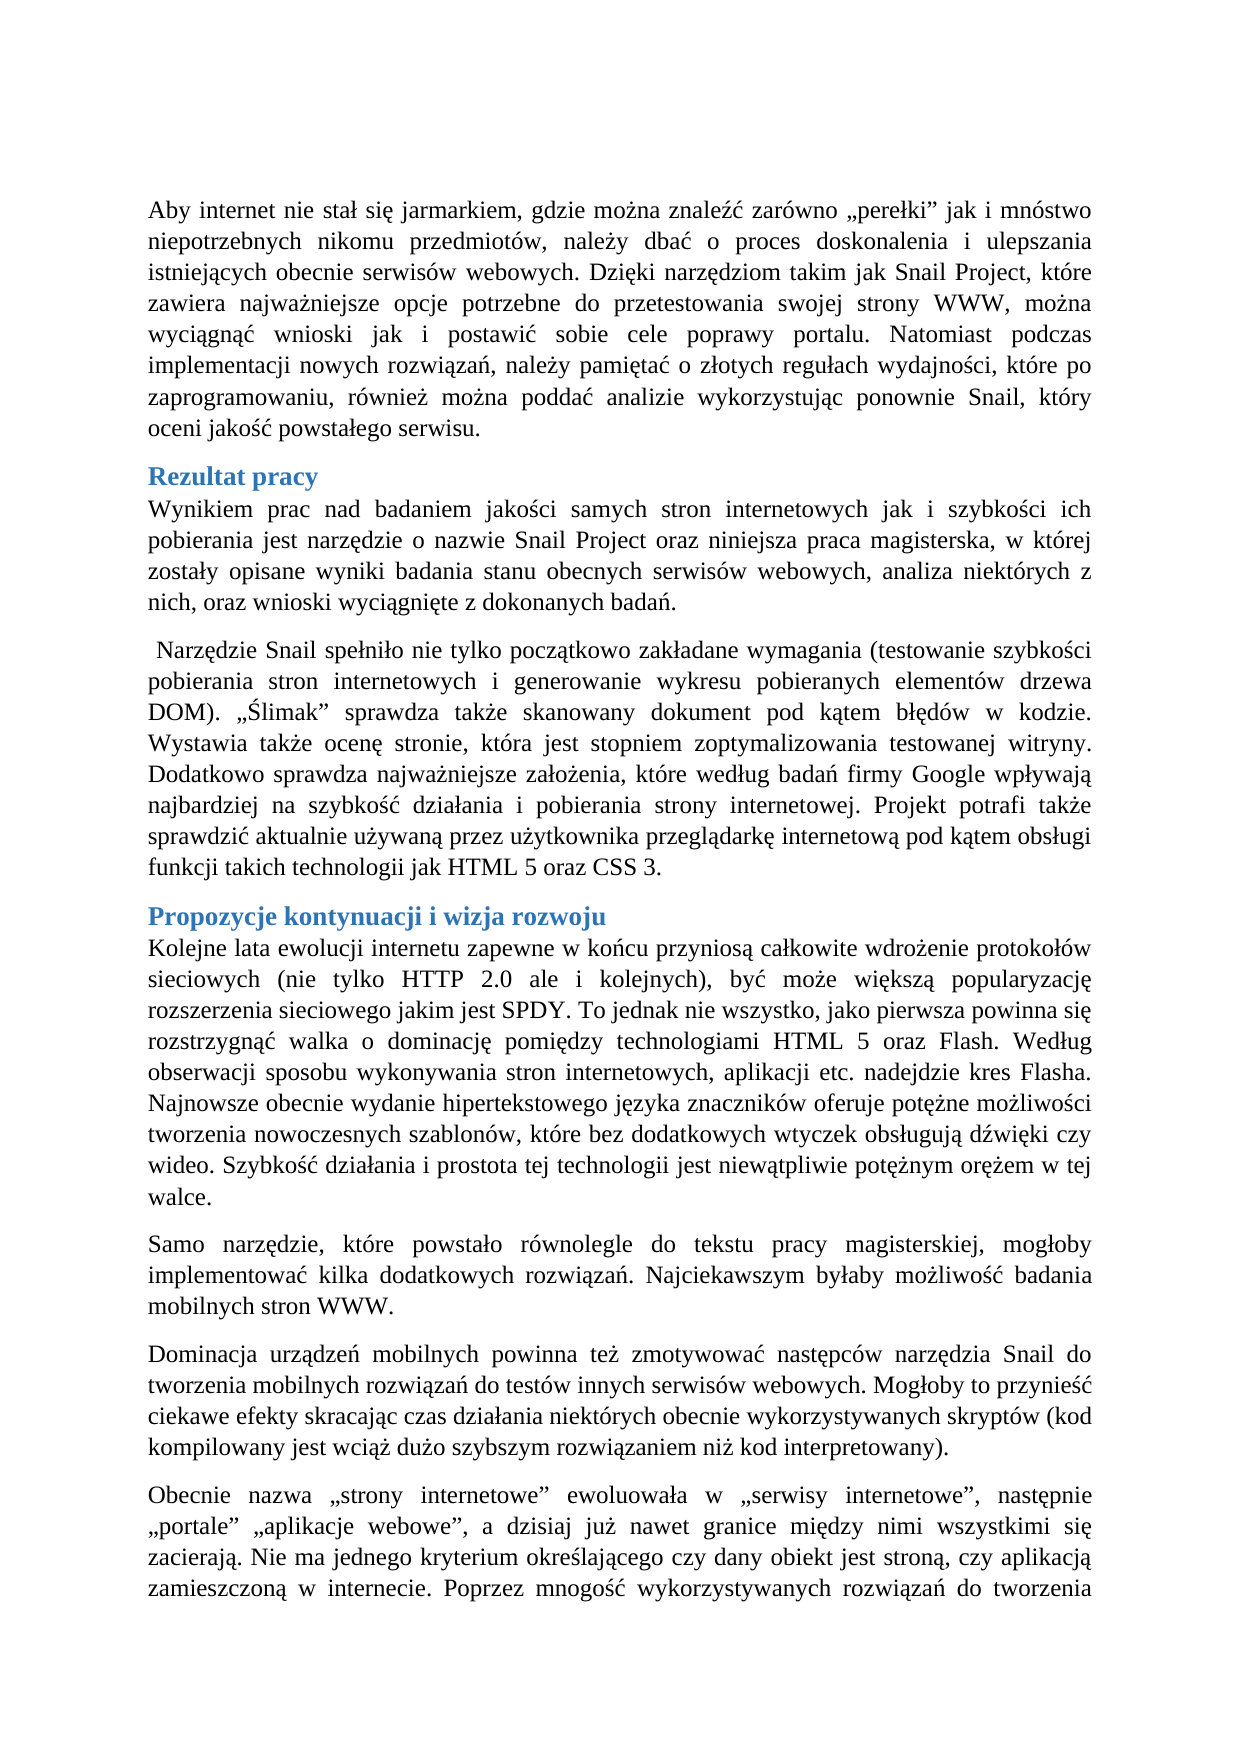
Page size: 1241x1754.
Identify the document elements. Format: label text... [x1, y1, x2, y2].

text Samo narzędzie, które powstało równolegle do tekstu pracy magisterskiej, mogłoby implementować kilka dodatkowych rozwiązań. Najciekawszym byłaby możliwość badania mobilnych stron WWW. [148, 1229, 1093, 1320]
text Aby internet nie stał się jarmarkiem, gdzie można znaleźć zarówno „perełki” jak i mnóstwo niepotrzebnych nikomu przedmiotów, należy dbać o proces doskonalenia i ulepszania istniejących obecnie serwisów webowych. Dzięki narzędziom takim jak Snail Project, które zawiera najważniejsze opcje potrzebne do przetestowania swojej strony WWW, można wyciągnąć wnioski jak i postawić sobie cele poprawy portalu. Natomiast podczas implementacji nowych rozwiązań, należy pamiętać o złotych regułach wydajności, które po zaprogramowaniu, również można poddać analizie wykorzystując ponownie Snail, który oceni jakość powstałego serwisu. [148, 195, 1093, 441]
text Kolejne lata ewolucji internetu zapewne w końcu przyniosą całkowite wdrożenie protokołów sieciowych (nie tylko HTTP 2.0 ale i kolejnych), być może większą popularyzację rozszerzenia sieciowego jakim jest SPDY. To jednak nie wszystko, jako pierwsza powinna się rozstrzygnąć walka o dominację pomiędzy technologiami HTML 5 oraz Flash. Według obserwacji sposobu wykonywania stron internetowych, aplikacji etc. nadejdzie kres Flasha. Najnowsze obecnie wydanie hipertekstowego języka znaczników oferuje potężne możliwości tworzenia nowoczesnych szablonów, które bez dodatkowych wtyczek obsługują dźwięki czy wideo. Szybkość działania i prostota tej technologii jest niewątpliwie potężnym orężem w tej walce. [148, 933, 1093, 1210]
subtitle Rezultat pracy [148, 460, 1093, 491]
text Narzędzie Snail spełniło nie tylko początkowo zakładane wymagania (testowanie szybkości pobierania stron internetowych i generowanie wykresu pobieranych elementów drzewa DOM). „Ślimak” sprawdza także skanowany dokument pod kątem błędów w kodzie. Wystawia także ocenę stronie, która jest stopniem zoptymalizowania testowanej witryny. Dodatkowo sprawdza najważniejsze założenia, które według badań firmy Google wpływają najbardziej na szybkość działania i pobierania strony internetowej. Projekt potrafi także sprawdzić aktualnie używaną przez użytkownika przeglądarkę internetową pod kątem obsługi funkcji takich technologii jak HTML 5 oraz CSS 3. [148, 635, 1093, 881]
subtitle Propozycje kontynuacji i wizja rozwoju [148, 900, 1093, 931]
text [148, 1480, 1093, 1602]
text Wynikiem prac nad badaniem jakości samych stron internetowych jak i szybkości ich pobierania jest narzędzie o nazwie Snail Project oraz niniejsza praca magisterska, w której zostały opisane wyniki badania stanu obecnych serwisów webowych, analiza niektórych z nich, oraz wnioski wyciągnięte z dokonanych badań. [148, 494, 1093, 616]
text Dominacja urządzeń mobilnych powinna też zmotywować następców narzędzia Snail do tworzenia mobilnych rozwiązań do testów innych serwisów webowych. Mogłoby to przynieść ciekawe efekty skracając czas działania niektórych obecnie wykorzystywanych skryptów (kod kompilowany jest wciąż dużo szybszym rozwiązaniem niż kod interpretowany). [148, 1339, 1093, 1461]
